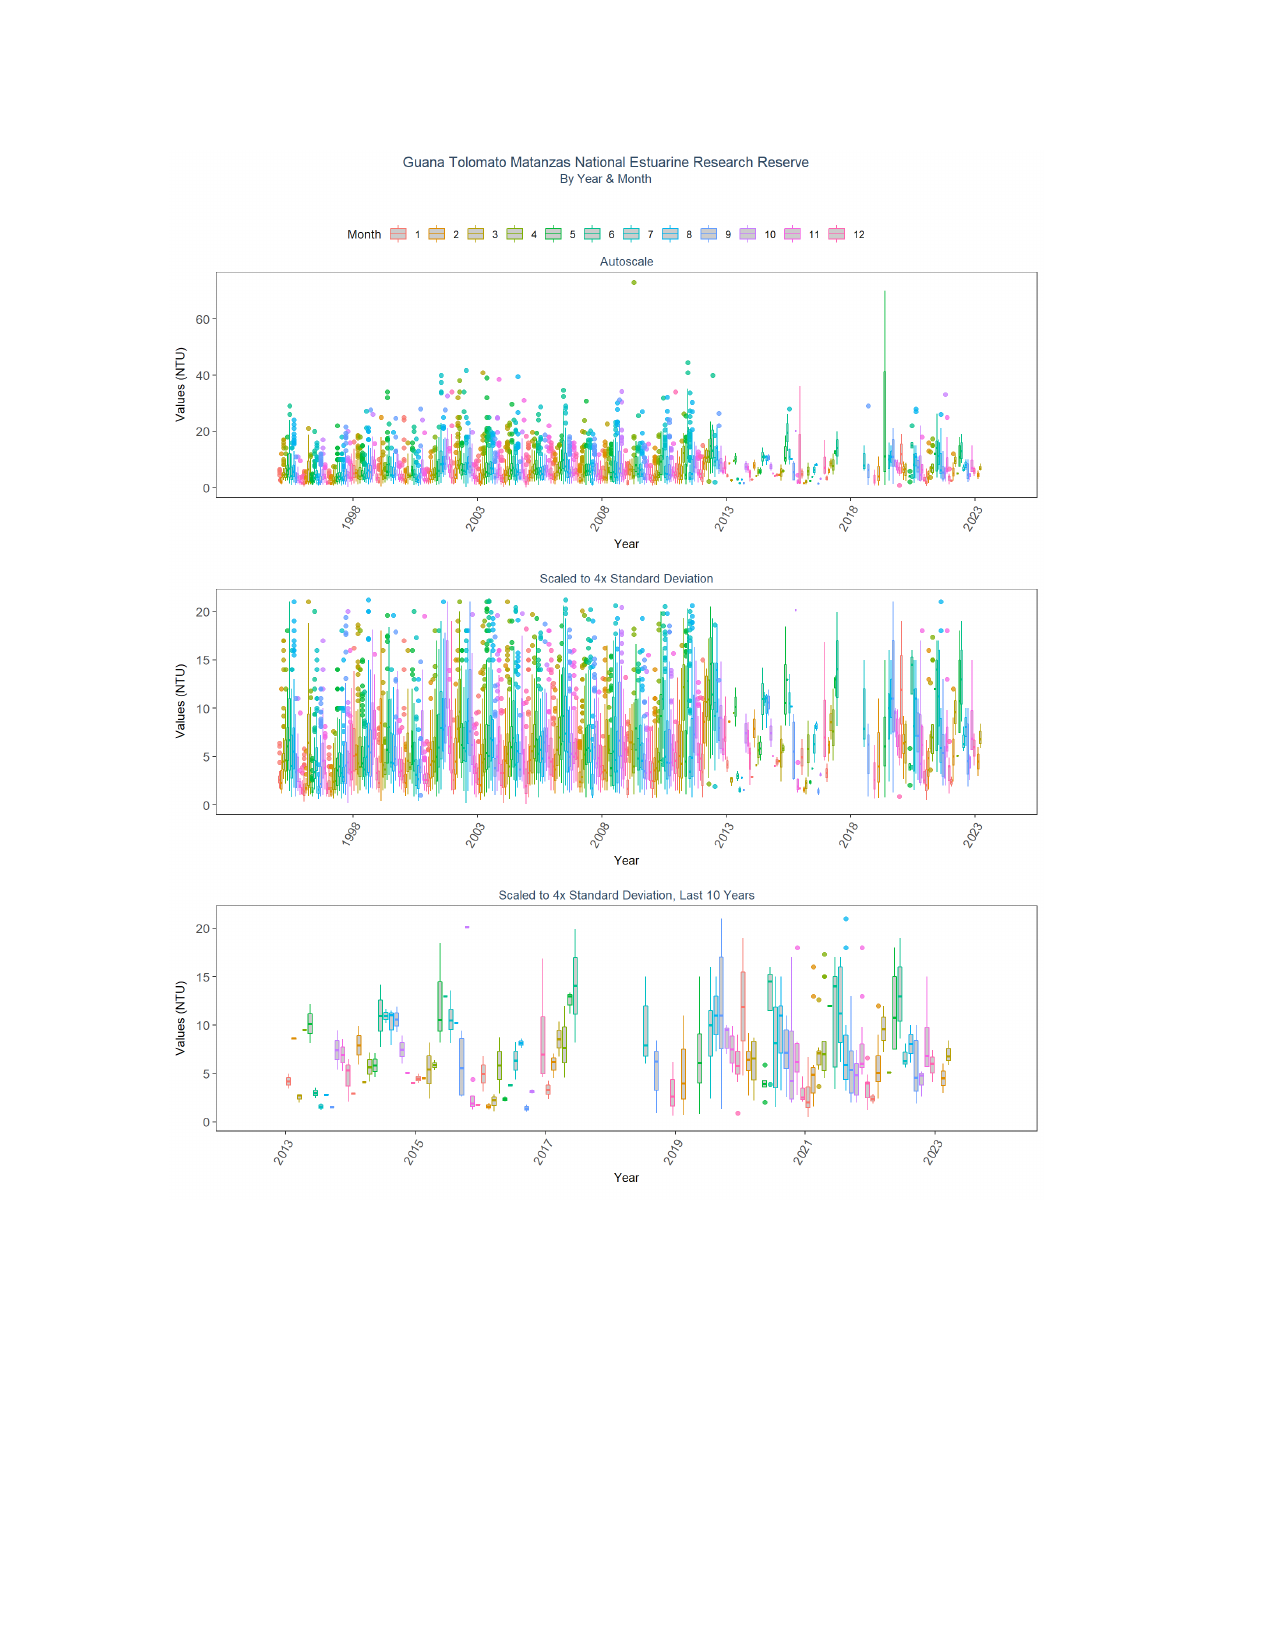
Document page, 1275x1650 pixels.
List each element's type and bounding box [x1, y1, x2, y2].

picture [168, 150, 1044, 1200]
